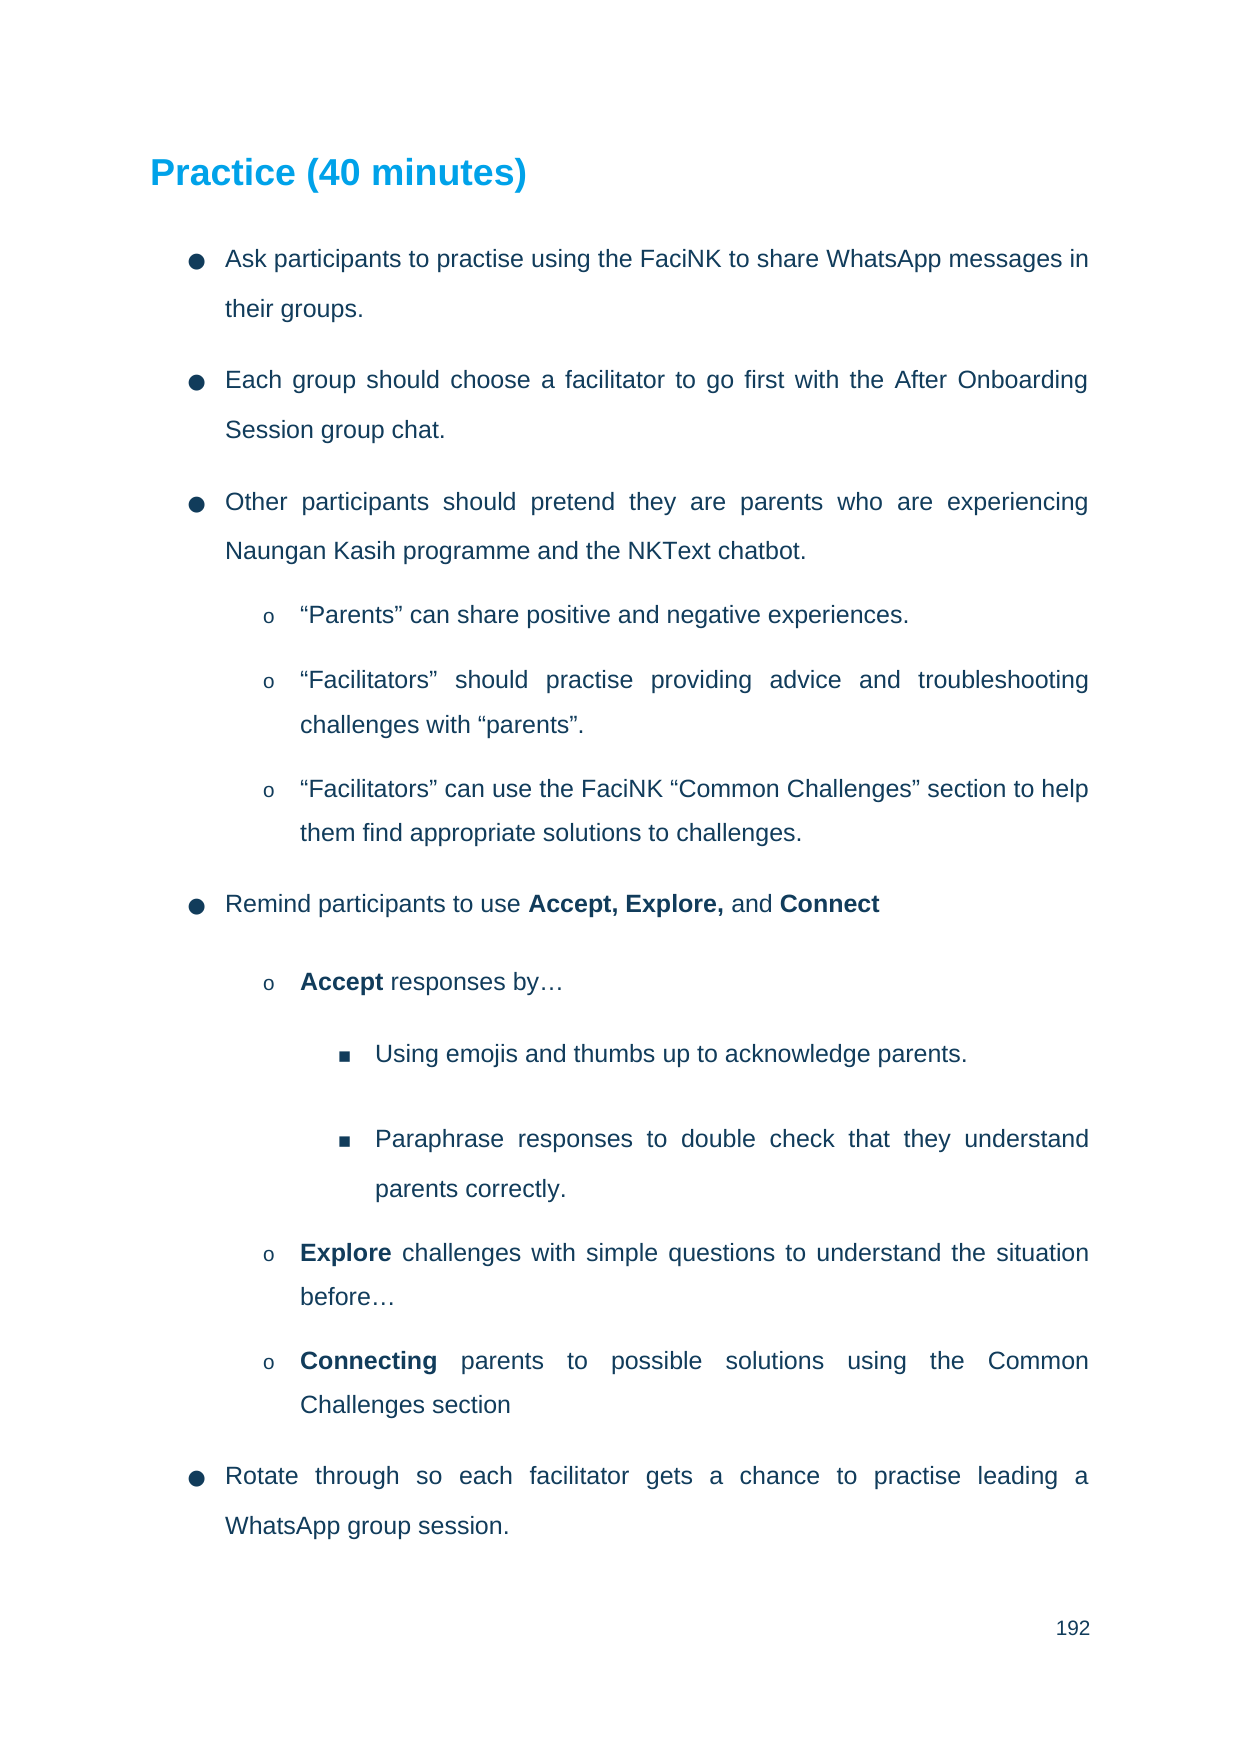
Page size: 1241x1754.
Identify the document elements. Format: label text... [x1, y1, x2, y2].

list Explore challenges with simple questions to understand the situation before… [262, 1238, 1090, 1311]
list “Facilitators” can use the FaciNK “Common Challenges” section to help them find appropriate solutions to challenges. [262, 773, 1090, 846]
list Ask participants to practise using the FaciNK to share WhatsApp messages in their groups. [187, 237, 1090, 323]
list “Parents” can share positive and negative experiences. [262, 600, 1090, 630]
list “Facilitators” should practise providing advice and troubleshooting challenges with “parents”. [262, 666, 1090, 738]
list Each group should choose a facilitator to go first with the After Onboarding Session group chat. [187, 358, 1090, 444]
subtitle Practice (40 minutes) [150, 150, 1090, 193]
list Connecting parents to possible solutions using the Common Challenges section [262, 1346, 1090, 1418]
list Accept responses by… [262, 966, 1090, 996]
list Remind participants to use Accept, Explore, and Connect [187, 882, 1090, 924]
list Paraphrase responses to double check that they understand parents correctly. [337, 1117, 1090, 1202]
list Rotate through so each facilitator gets a chance to practise leading a WhatsApp group session. [187, 1454, 1090, 1539]
list Other participants should pretend they are parents who are experiencing Naungan Kasih programme and the NKText chatbot. [187, 479, 1090, 565]
list Using emojis and thumbs up to acknowledge parents. [337, 1032, 1090, 1074]
